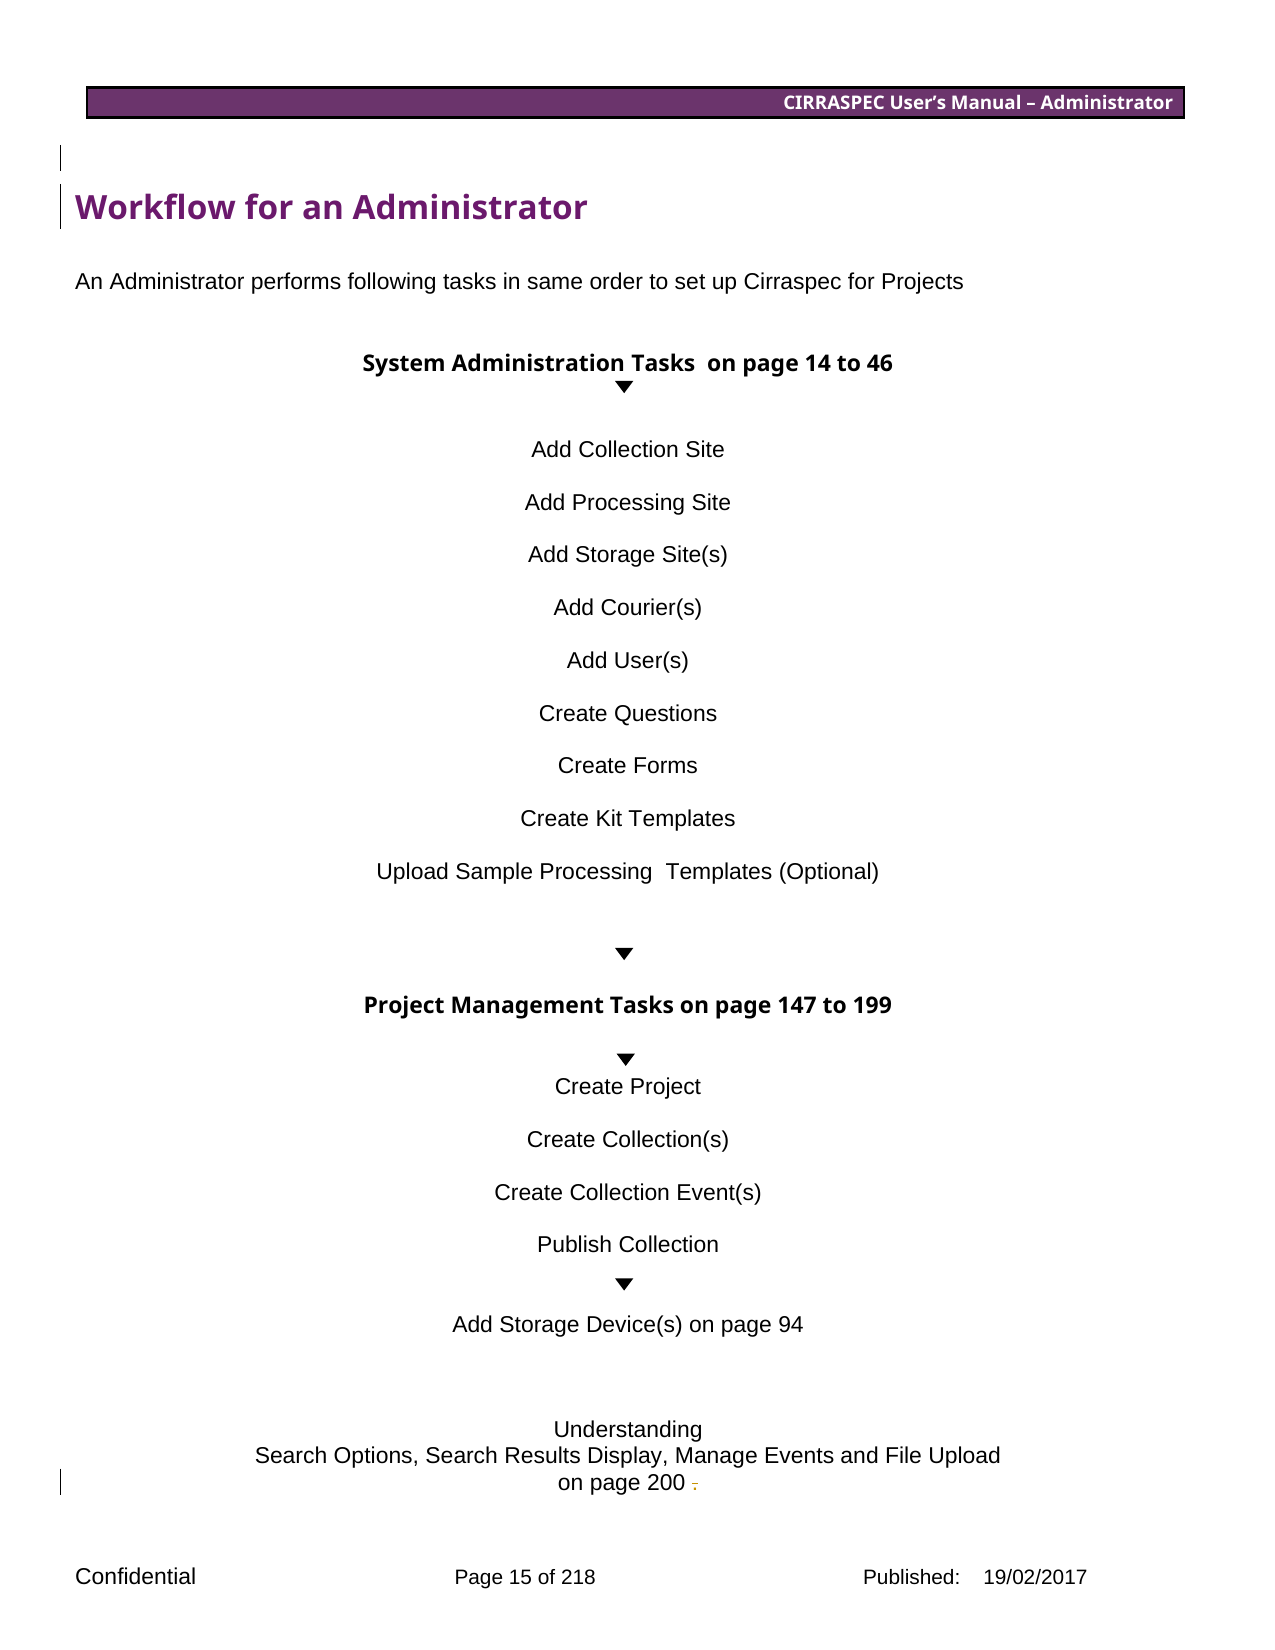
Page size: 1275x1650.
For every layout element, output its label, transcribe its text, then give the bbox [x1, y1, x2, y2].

text on page 200 [75, 1469, 1181, 1495]
text Add User(s) [75, 647, 1181, 673]
text Create Collection(s) [75, 1126, 1181, 1152]
subtitle Workflow for an Administrator [75, 184, 1181, 229]
text Add Processing Site [75, 489, 1181, 515]
text Create Project [75, 1073, 1181, 1100]
text Add Storage Site(s) [75, 541, 1181, 568]
text Create Questions [75, 699, 1181, 726]
text Publish Collection [75, 1231, 1181, 1258]
text Add Courier(s) [75, 594, 1181, 620]
subtitle System Administration Tasks on page 14 to 46 [75, 347, 1181, 378]
text Understanding [75, 1416, 1181, 1442]
text Create Forms [75, 752, 1181, 778]
text Create Kit Templates [75, 805, 1181, 831]
text An Administrator performs following tasks in same order to set up Cirraspec for Projects [75, 268, 1181, 294]
text Add Storage Device(s) on page 94 [75, 1311, 1181, 1337]
text Create Collection Event(s) [75, 1179, 1181, 1205]
text Upload Sample Processing Templates (Optional) [75, 858, 1181, 884]
subtitle Project Management Tasks on page 147 to 199 [75, 989, 1181, 1021]
text Search Options, Search Results Display, Manage Events and File Upload [75, 1442, 1181, 1469]
text Add Collection Site [75, 436, 1181, 462]
